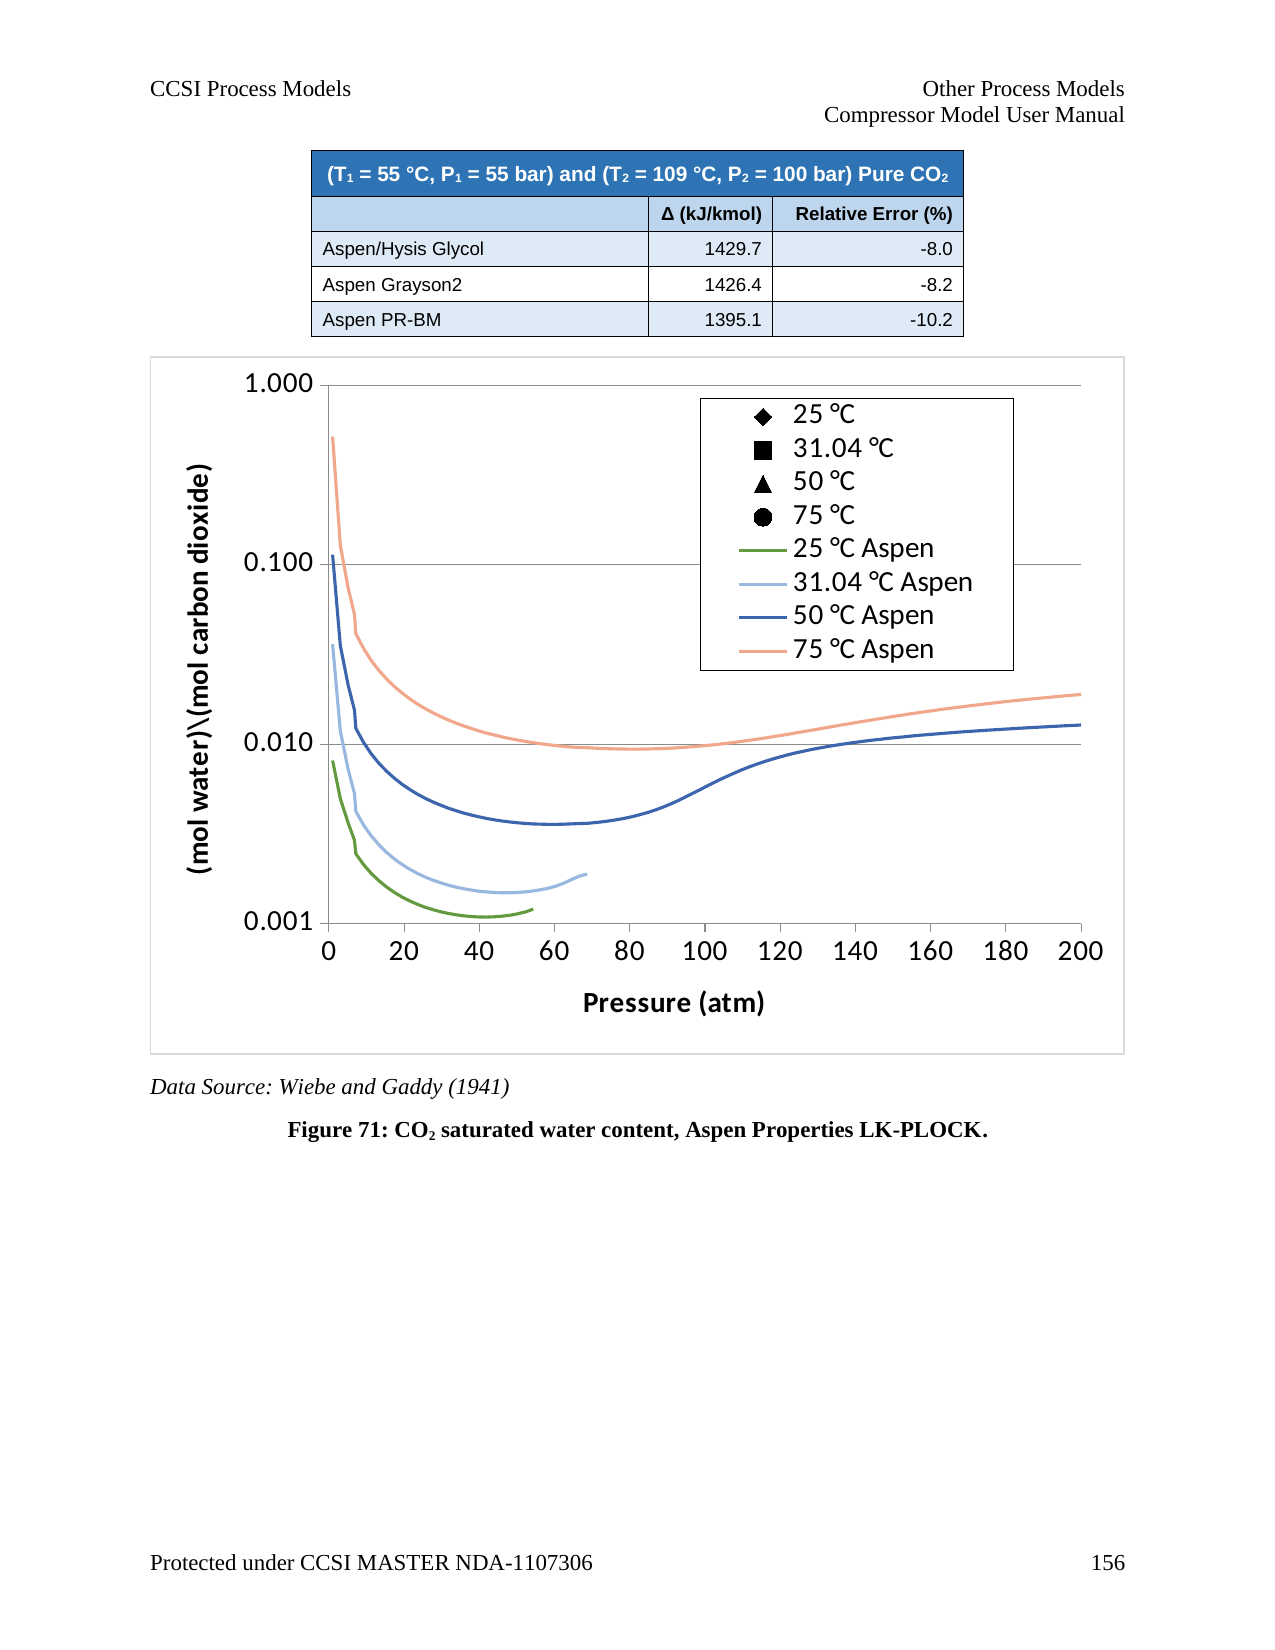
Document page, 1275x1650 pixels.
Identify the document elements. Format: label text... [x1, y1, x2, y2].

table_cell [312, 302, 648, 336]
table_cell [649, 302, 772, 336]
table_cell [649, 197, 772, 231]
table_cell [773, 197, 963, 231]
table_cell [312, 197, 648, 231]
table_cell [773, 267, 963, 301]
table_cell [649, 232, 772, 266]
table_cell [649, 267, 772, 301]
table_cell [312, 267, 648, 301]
text Data Source: Wiebe and Gaddy (1941) [150, 1073, 1125, 1100]
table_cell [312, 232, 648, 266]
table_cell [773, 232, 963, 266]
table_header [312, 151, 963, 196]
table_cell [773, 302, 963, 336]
